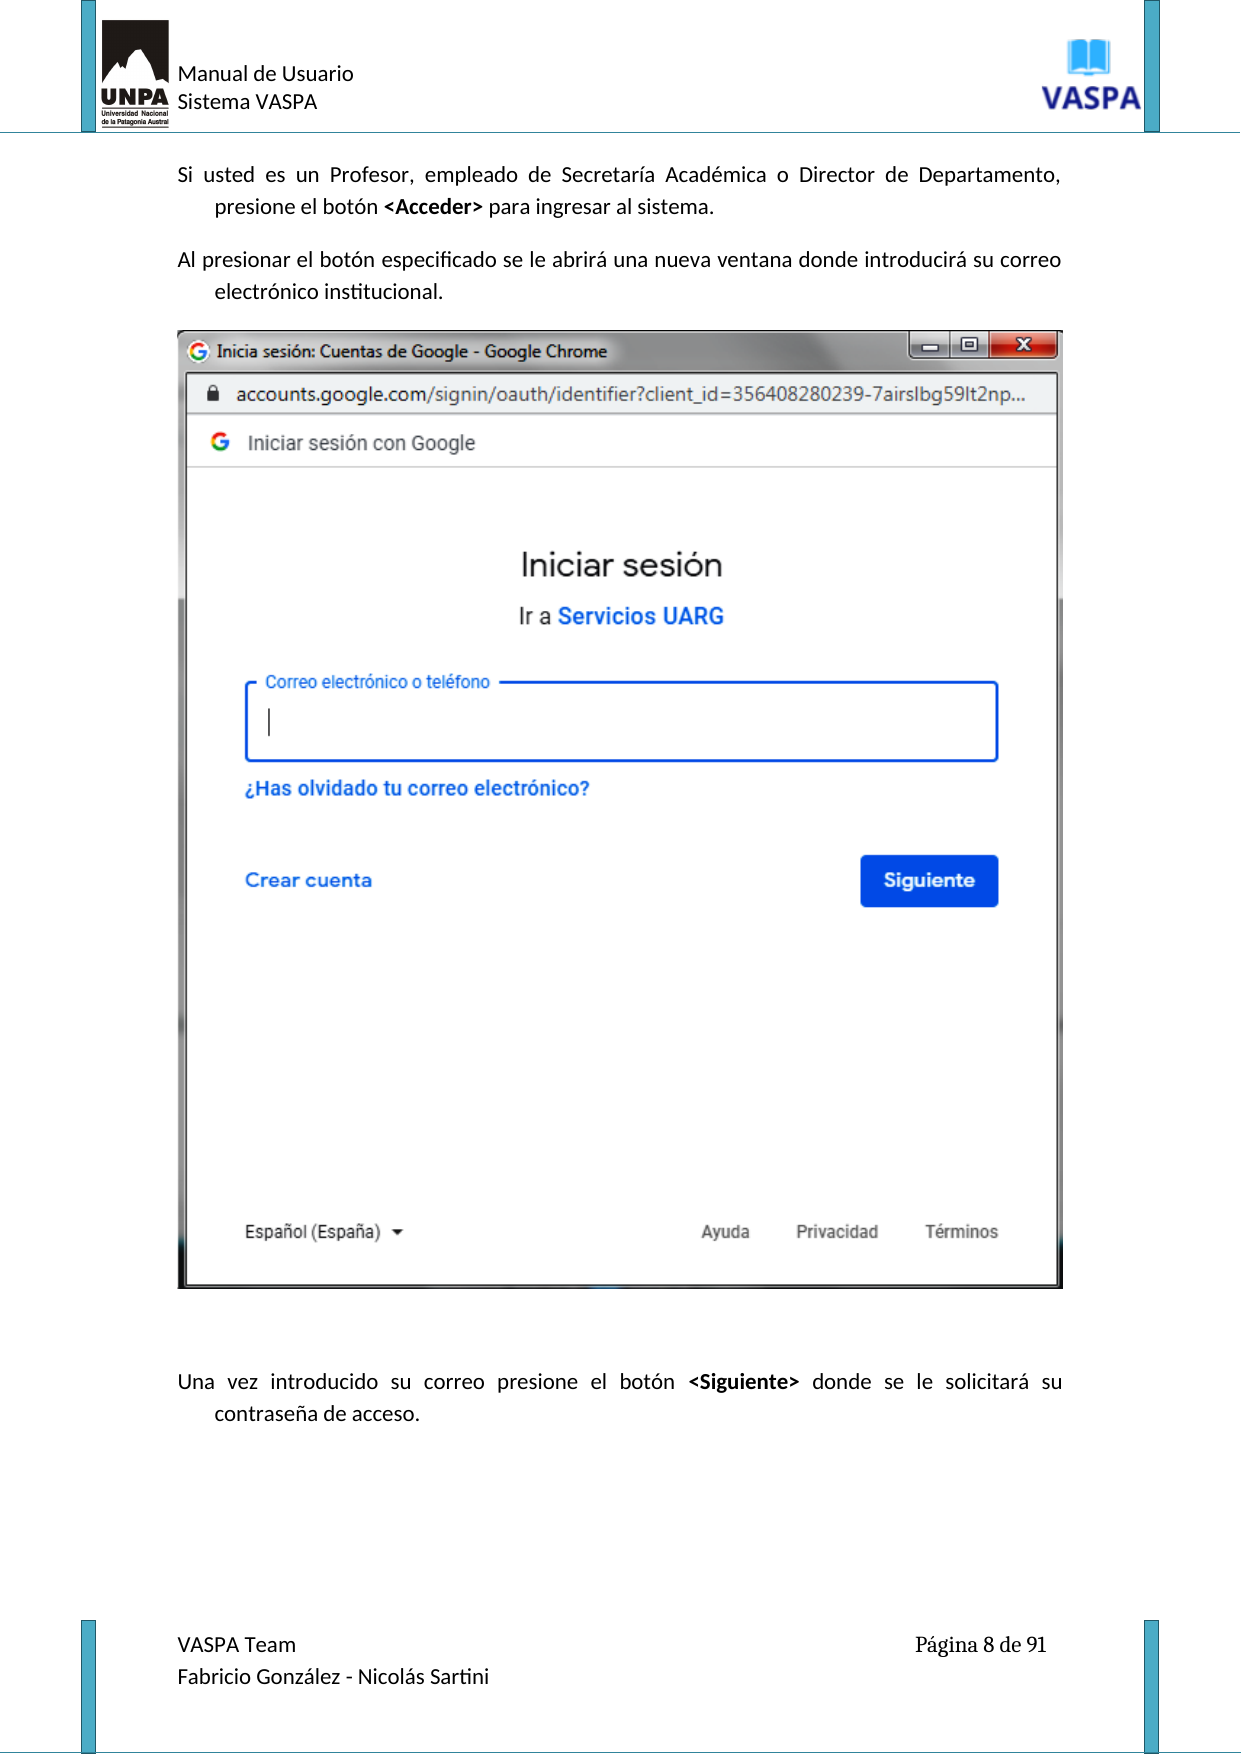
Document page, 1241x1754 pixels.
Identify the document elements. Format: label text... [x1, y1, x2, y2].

text Una vez introducido su correo presione el botón <Siguiente> donde se le solicitará su contraseña de acceso. [177, 1367, 1063, 1427]
picture [177, 330, 1063, 1289]
text Si usted es un Profesor, empleado de Secretaría Académica o Director de Departamento, presione el botón <Acceder> para ingresar al sistema. [177, 160, 1063, 220]
picture [100, 18, 170, 129]
text Al presionar el botón especificado se le abrirá una nueva ventana donde introducirá su correo electrónico institucional. [177, 245, 1063, 305]
picture [1036, 19, 1146, 129]
